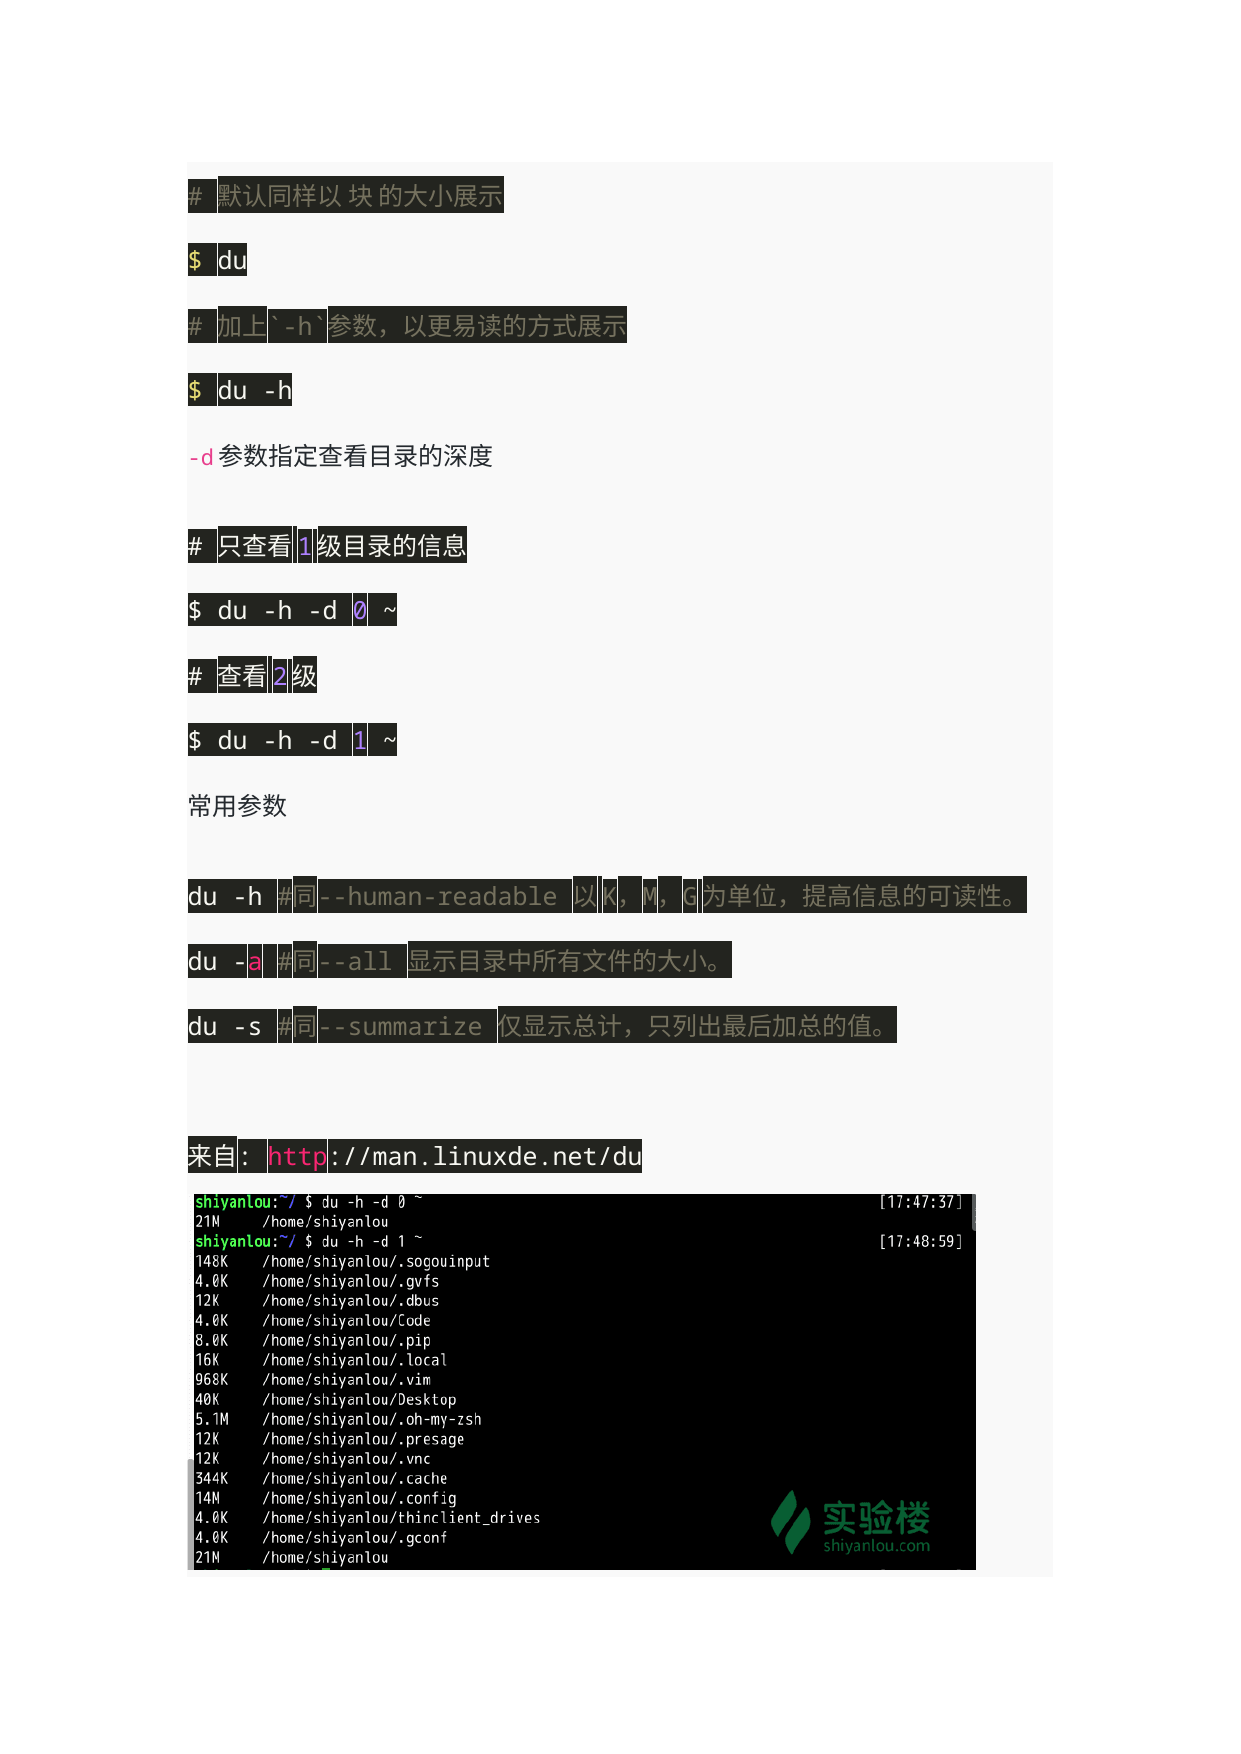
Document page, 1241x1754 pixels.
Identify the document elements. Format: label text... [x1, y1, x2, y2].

text -d参数指定查看目录的深度 [187, 422, 1053, 487]
text $ du [187, 227, 1053, 292]
text # 默认同样以 块 的大小展示 [187, 162, 1053, 227]
text 来自: http://man.linuxde.net/du [187, 1122, 1053, 1187]
text du -a #同--all 显示目录中所有文件的大小。 [187, 927, 1053, 992]
text # 只查看1级目录的信息 [187, 512, 1053, 577]
text # 加上`-h`参数，以更易读的方式展示 [187, 292, 1053, 357]
picture [187, 1194, 976, 1570]
text du -s #同--summarize 仅显示总计，只列出最后加总的值。 [187, 992, 1053, 1057]
text $ du -h [187, 357, 1053, 422]
text # 查看2级 [187, 642, 1053, 707]
text 常用参数 [187, 772, 1053, 837]
text du -h #同--human-readable 以K，M，G为单位，提高信息的可读性。 [187, 862, 1053, 927]
text $ du -h -d 0 ~ [187, 577, 1053, 642]
text $ du -h -d 1 ~ [187, 707, 1053, 772]
